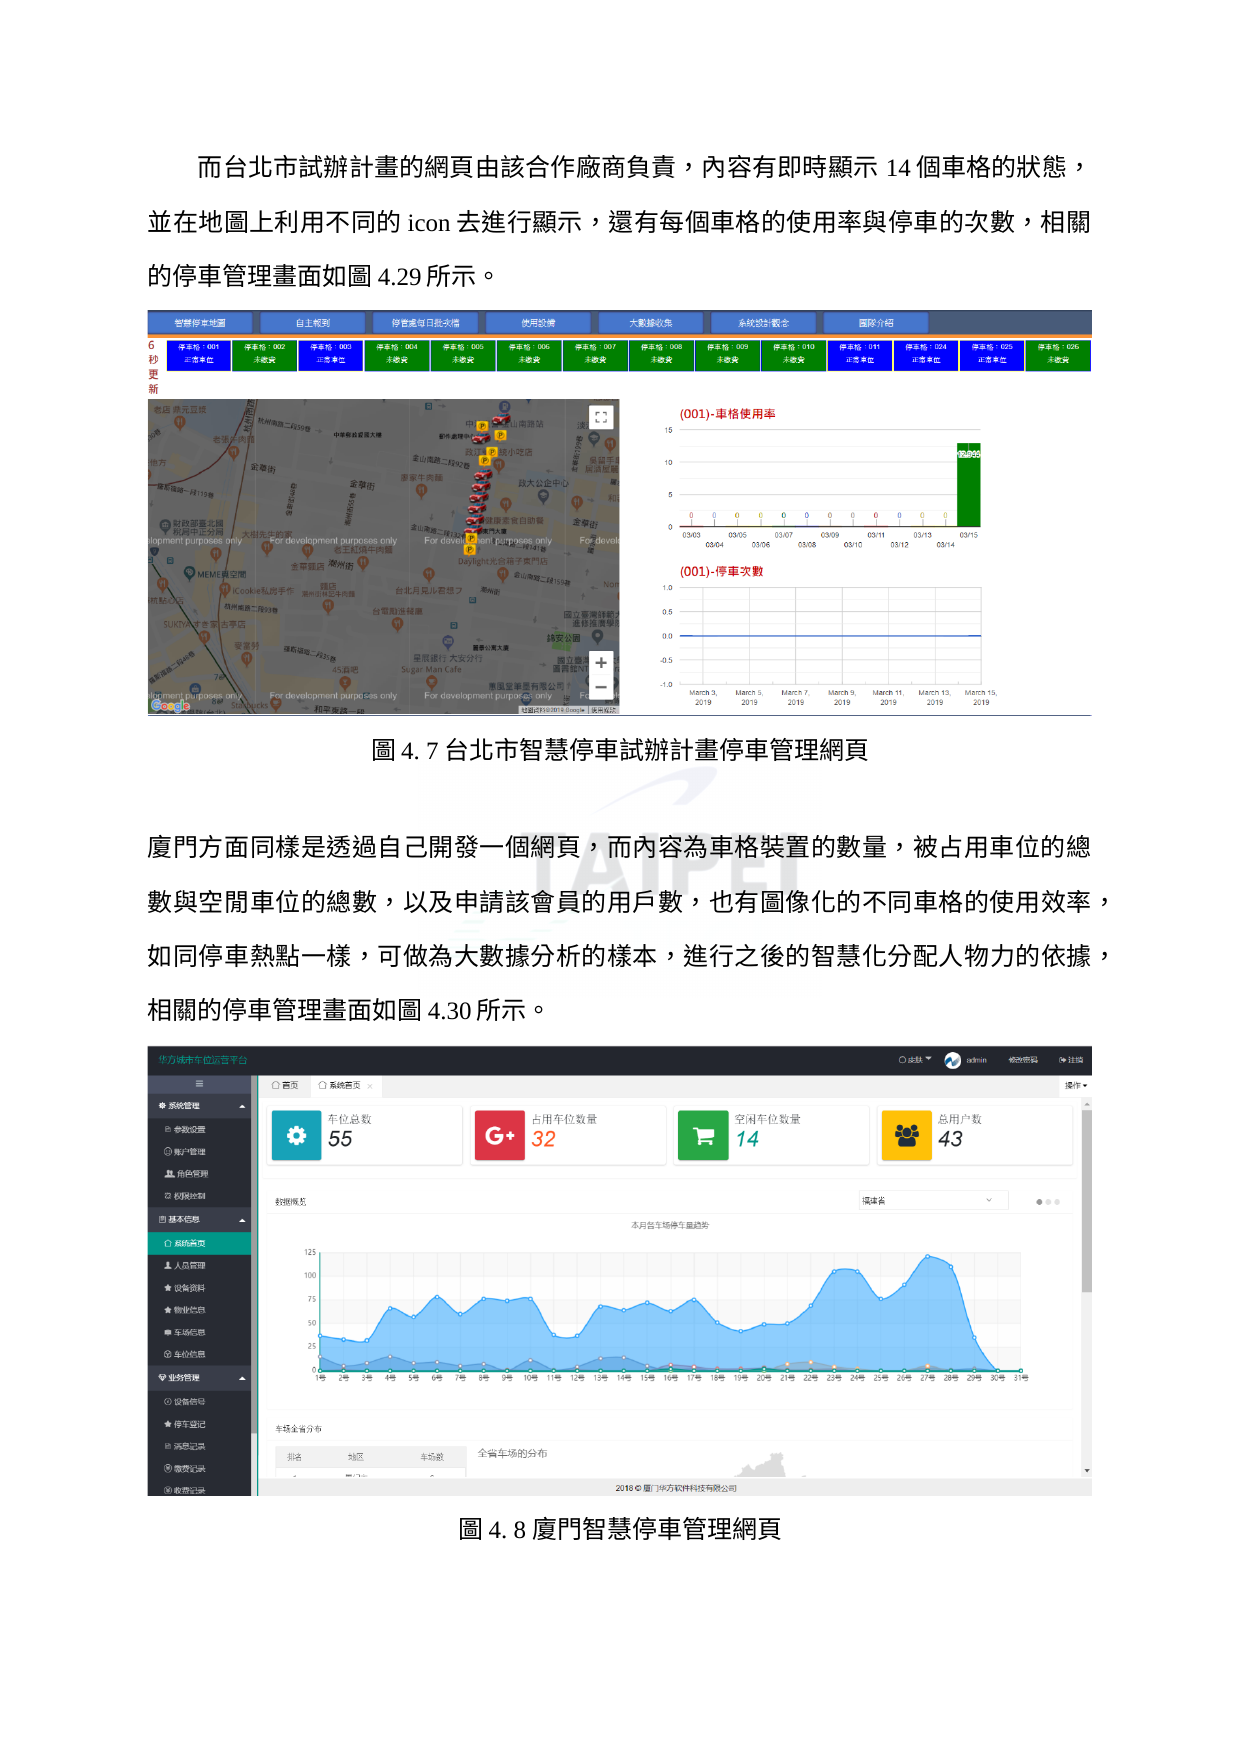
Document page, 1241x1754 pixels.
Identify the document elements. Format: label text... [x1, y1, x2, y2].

picture [147, 310, 1092, 716]
text 而台北市試辦計畫的網頁由該合作廠商負責，內容有即時顯示14個車格的狀態，並在地圖上利用不同的icon去進行顯示，還有每個車格的使用率與停車的次數，相關的停車管理畫面如圖4.29所示。 [148, 148, 1092, 293]
text 廈門方面同樣是透過自己開發一個網頁，而內容為車格裝置的數量，被占用車位的總數與空閒車位的總數，以及申請該會員的用戶數，也有圖像化的不同車格的使用效率，如同停車熱點一樣，可做為大數據分析的樣本，進行之後的智慧化分配人物力的依據，相關的停車管理畫面如圖4.30所示。 [148, 828, 1092, 1027]
picture [147, 1045, 1092, 1496]
